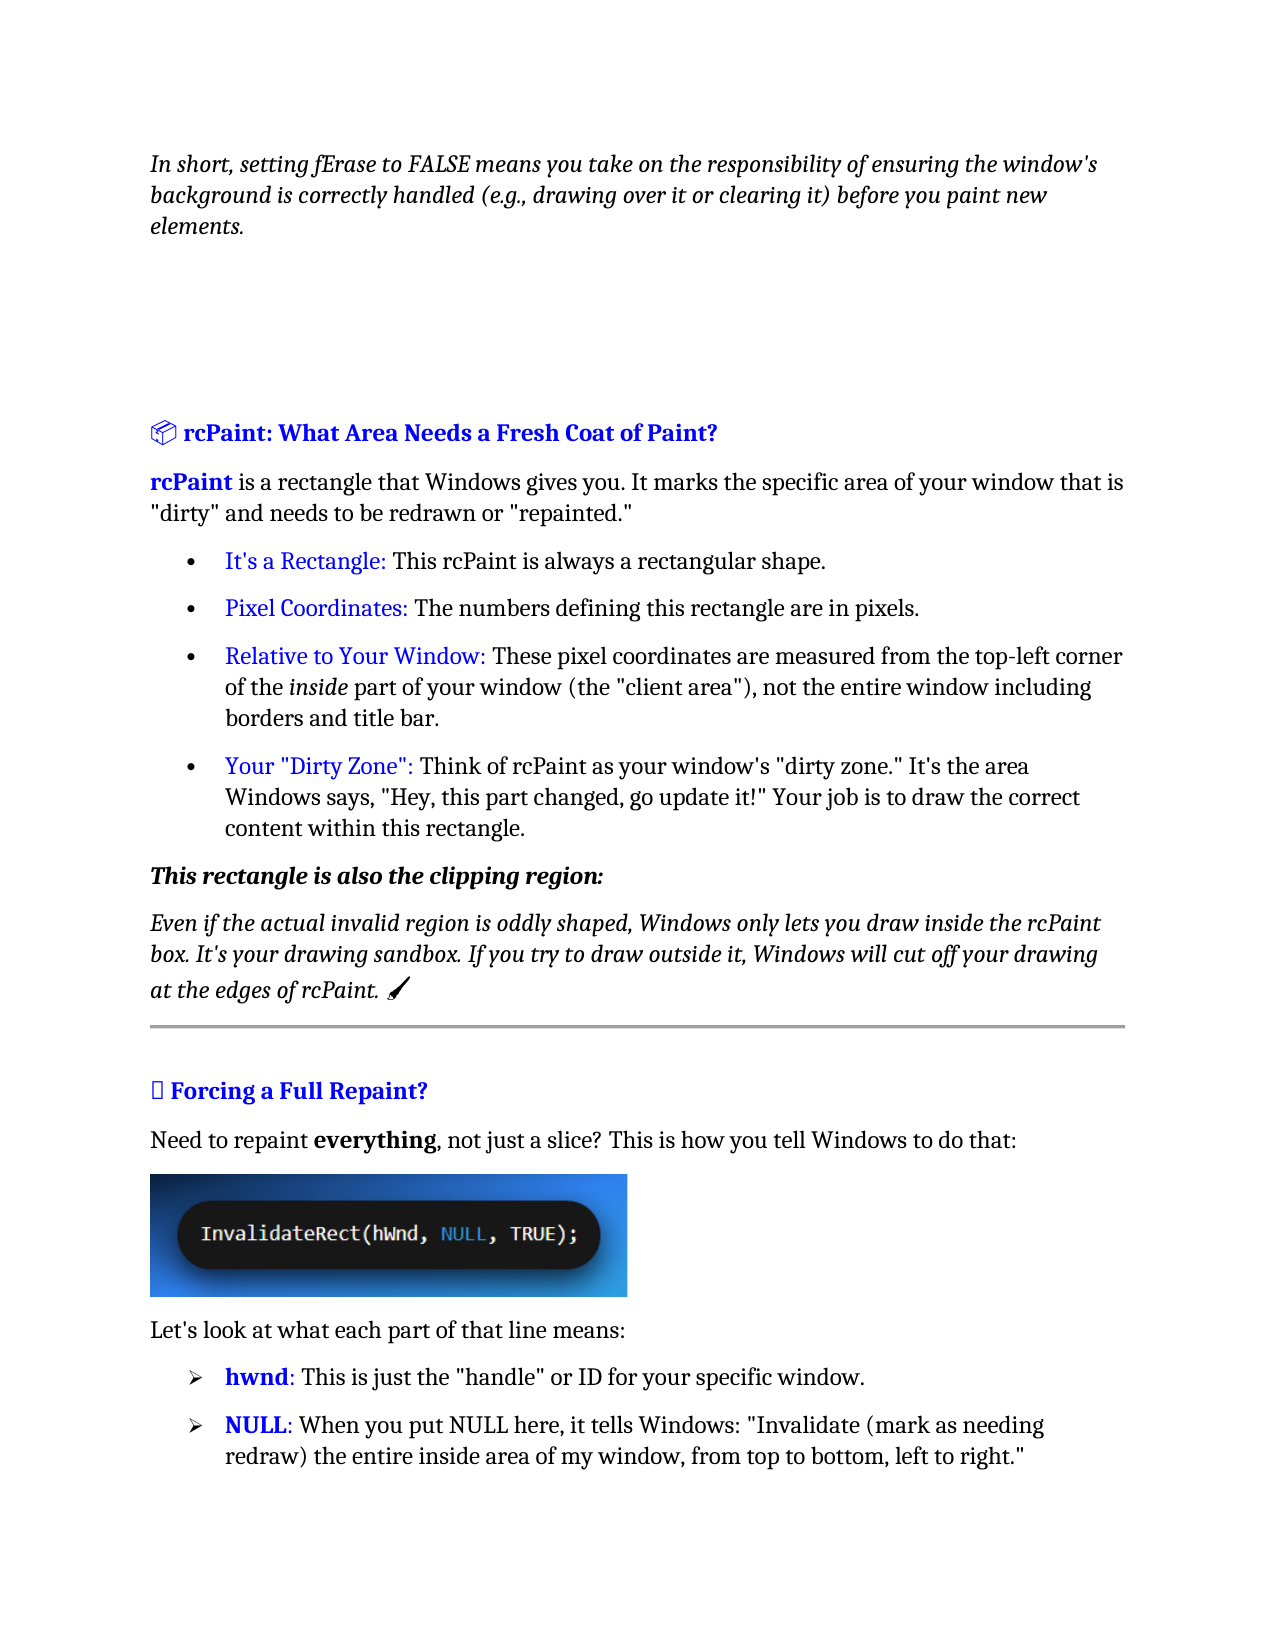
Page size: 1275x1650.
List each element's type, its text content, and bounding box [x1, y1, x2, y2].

text In short, setting fErase to FALSE means you take on the responsibility of ensuring the window's background is correctly handled (e.g., drawing over it or clearing it) before you paint new elements. [150, 150, 1125, 241]
text 📦 rcPaint: What Area Needs a Fresh Coat of Paint? [150, 414, 1125, 448]
picture [150, 1174, 628, 1297]
list Pixel Coordinates: The numbers defining this rectangle are in pixels. [187, 594, 1125, 623]
list Relative to Your Window: These pixel coordinates are measured from the top-left corner of the inside part of your window (the "client area"), not the entire window including borders and title bar. [187, 642, 1125, 733]
text 🔁 Forcing a Full Repaint? [150, 1073, 1125, 1107]
text Need to repaint everything, not just a slice? This is how you tell Windows to do that: [150, 1126, 1125, 1155]
list NULL: When you put NULL here, it tells Windows: "Invalidate (mark as needing redraw) the entire inside area of my window, from top to bottom, left to right." [187, 1411, 1125, 1471]
text Even if the actual invalid region is oddly shaped, Windows only lets you draw inside the rcPaint box. It's your drawing sandbox. If you try to draw outside it, Windows will cut off your drawing at the edges of rcPaint. 🖌️ [150, 909, 1125, 1006]
list It's a Rectangle: This rcPaint is always a rectangular shape. [187, 547, 1125, 575]
text This rectangle is also the clipping region: [150, 862, 1125, 890]
text rcPaint is a rectangle that Windows gives you. It marks the specific area of your window that is "dirty" and needs to be redrawn or "repainted." [150, 468, 1125, 528]
list Your "Dirty Zone": Think of rcPaint as your window's "dirty zone." It's the area Windows says, "Hey, this part changed, go update it!" Your job is to draw the correct content within this rectangle. [187, 752, 1125, 843]
text Let's look at what each part of that line means: [150, 1316, 1125, 1344]
list hwnd: This is just the "handle" or ID for your specific window. [187, 1363, 1125, 1392]
